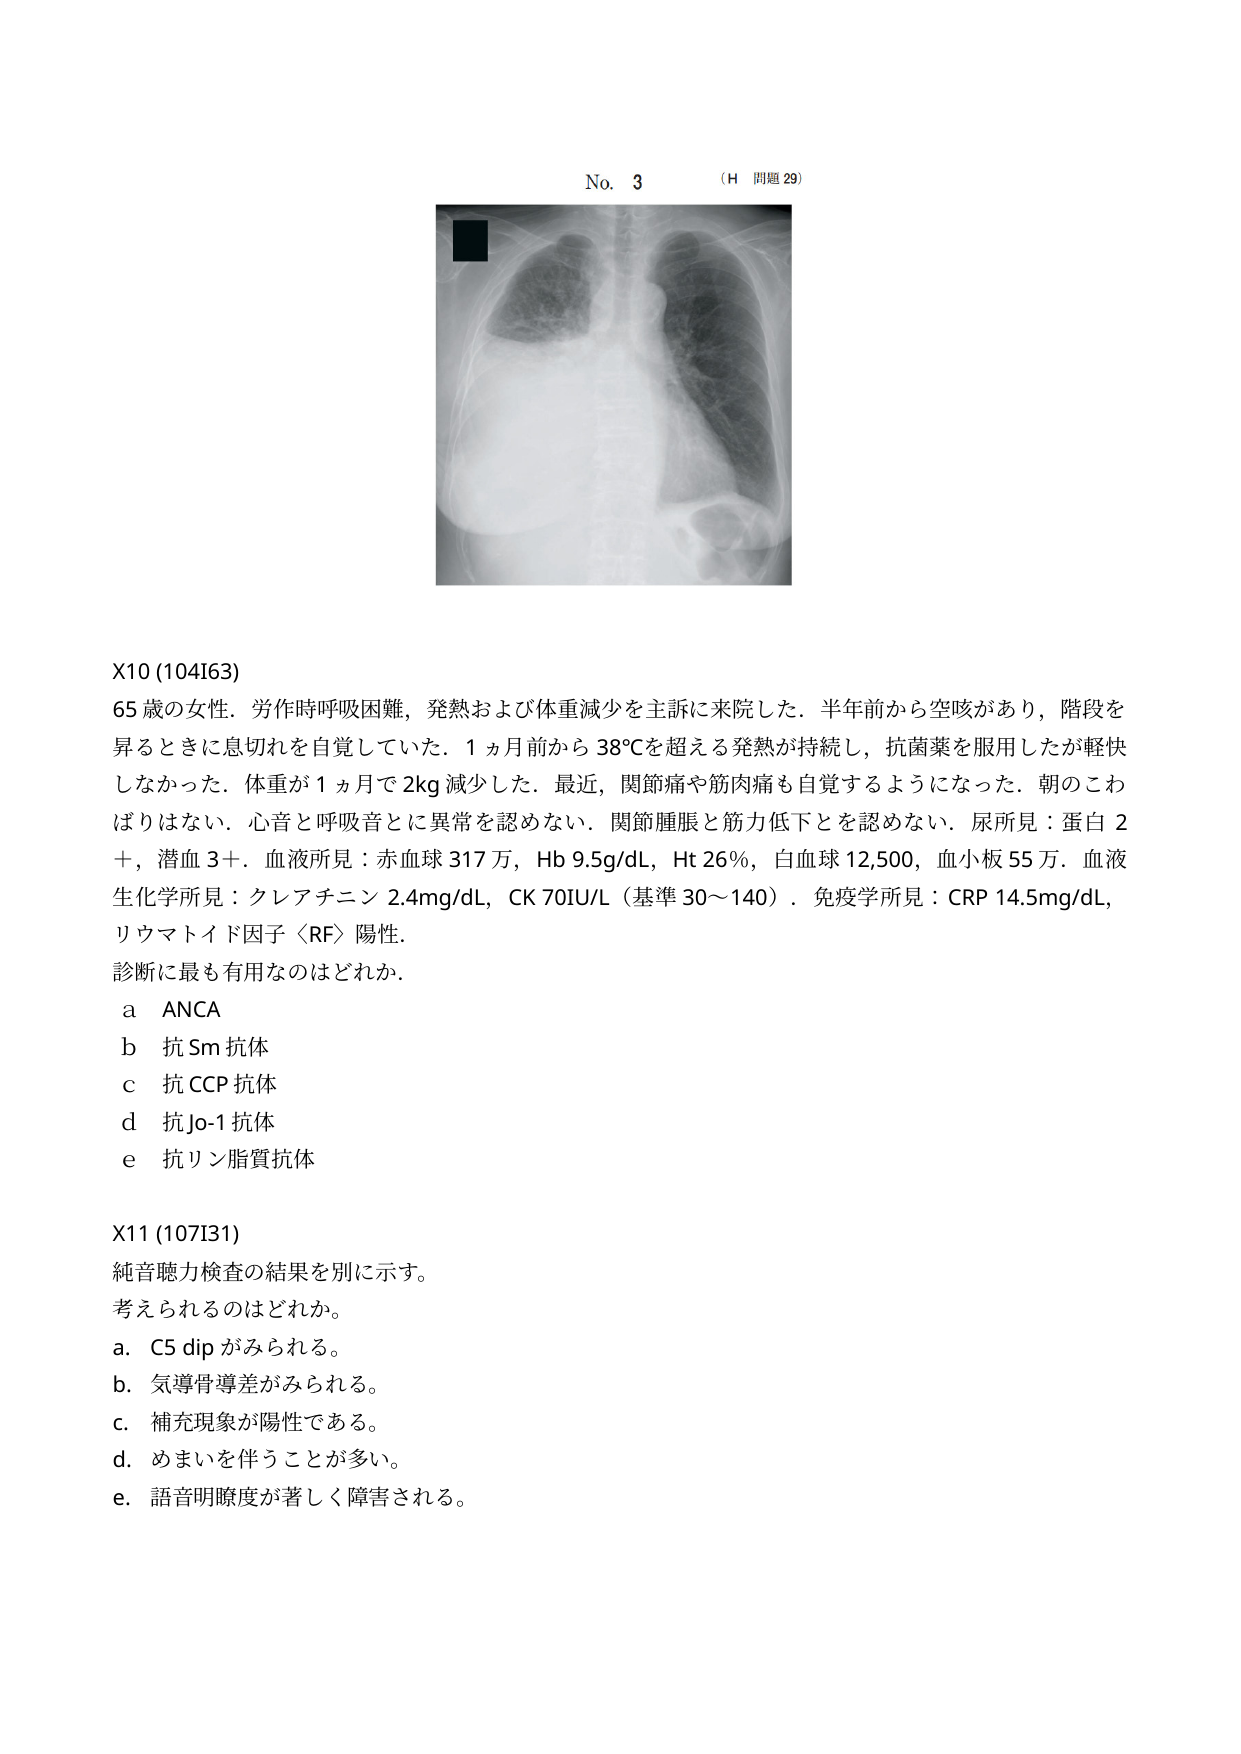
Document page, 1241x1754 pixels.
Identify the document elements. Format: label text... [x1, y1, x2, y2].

text 考えられるのはどれか。 [112, 1289, 1128, 1327]
text 65歳の女性．労作時呼吸困難，発熱および体重減少を主訴に来院した．半年前から空咳があり，階段を昇るときに息切れを自覚していた．1ヵ月前から38℃を超える発熱が持続し，抗菌薬を服用したが軽快しなかった．体重が1ヵ月で2kg減少した．最近，関節痛や筋肉痛も自覚するようになった．朝のこわばりはない．心音と呼吸音とに異常を認めない．関節腫脹と筋力低下とを認めない．尿所見：蛋白2＋，潜血3＋．血液所見：赤血球317万，Hb 9.5g/dL，Ht 26％，白血球12,500，血小板55万．血液生化学所見：クレアチニン 2.4mg/dL，CK 70IU/L（基準30～140）．免疫学所見：CRP 14.5mg/dL，リウマトイド因子〈RF〉陽性． [112, 689, 1128, 952]
list めまいを伴うことが多い。 [112, 1439, 1128, 1477]
list 補充現象が陽性である。 [112, 1402, 1128, 1439]
text ｅ 抗リン脂質抗体 [112, 1139, 1128, 1177]
list 気導骨導差がみられる。 [112, 1364, 1128, 1402]
text 診断に最も有用なのはどれか． [112, 952, 1128, 989]
list C5 dip がみられる。 [112, 1327, 1128, 1364]
text ｃ 抗CCP抗体 [112, 1064, 1128, 1102]
text ａ ANCA [112, 989, 1128, 1027]
text X11 (107I31) [112, 1214, 1128, 1252]
text 純音聴力検査の結果を別に示す。 [112, 1252, 1128, 1289]
picture [346, 164, 894, 593]
text ｂ 抗Sm抗体 [112, 1027, 1128, 1064]
text X10 (104I63) [112, 652, 1128, 689]
text ｄ 抗Jo-1抗体 [112, 1102, 1128, 1139]
list 語音明瞭度が著しく障害される。 [112, 1477, 1128, 1514]
